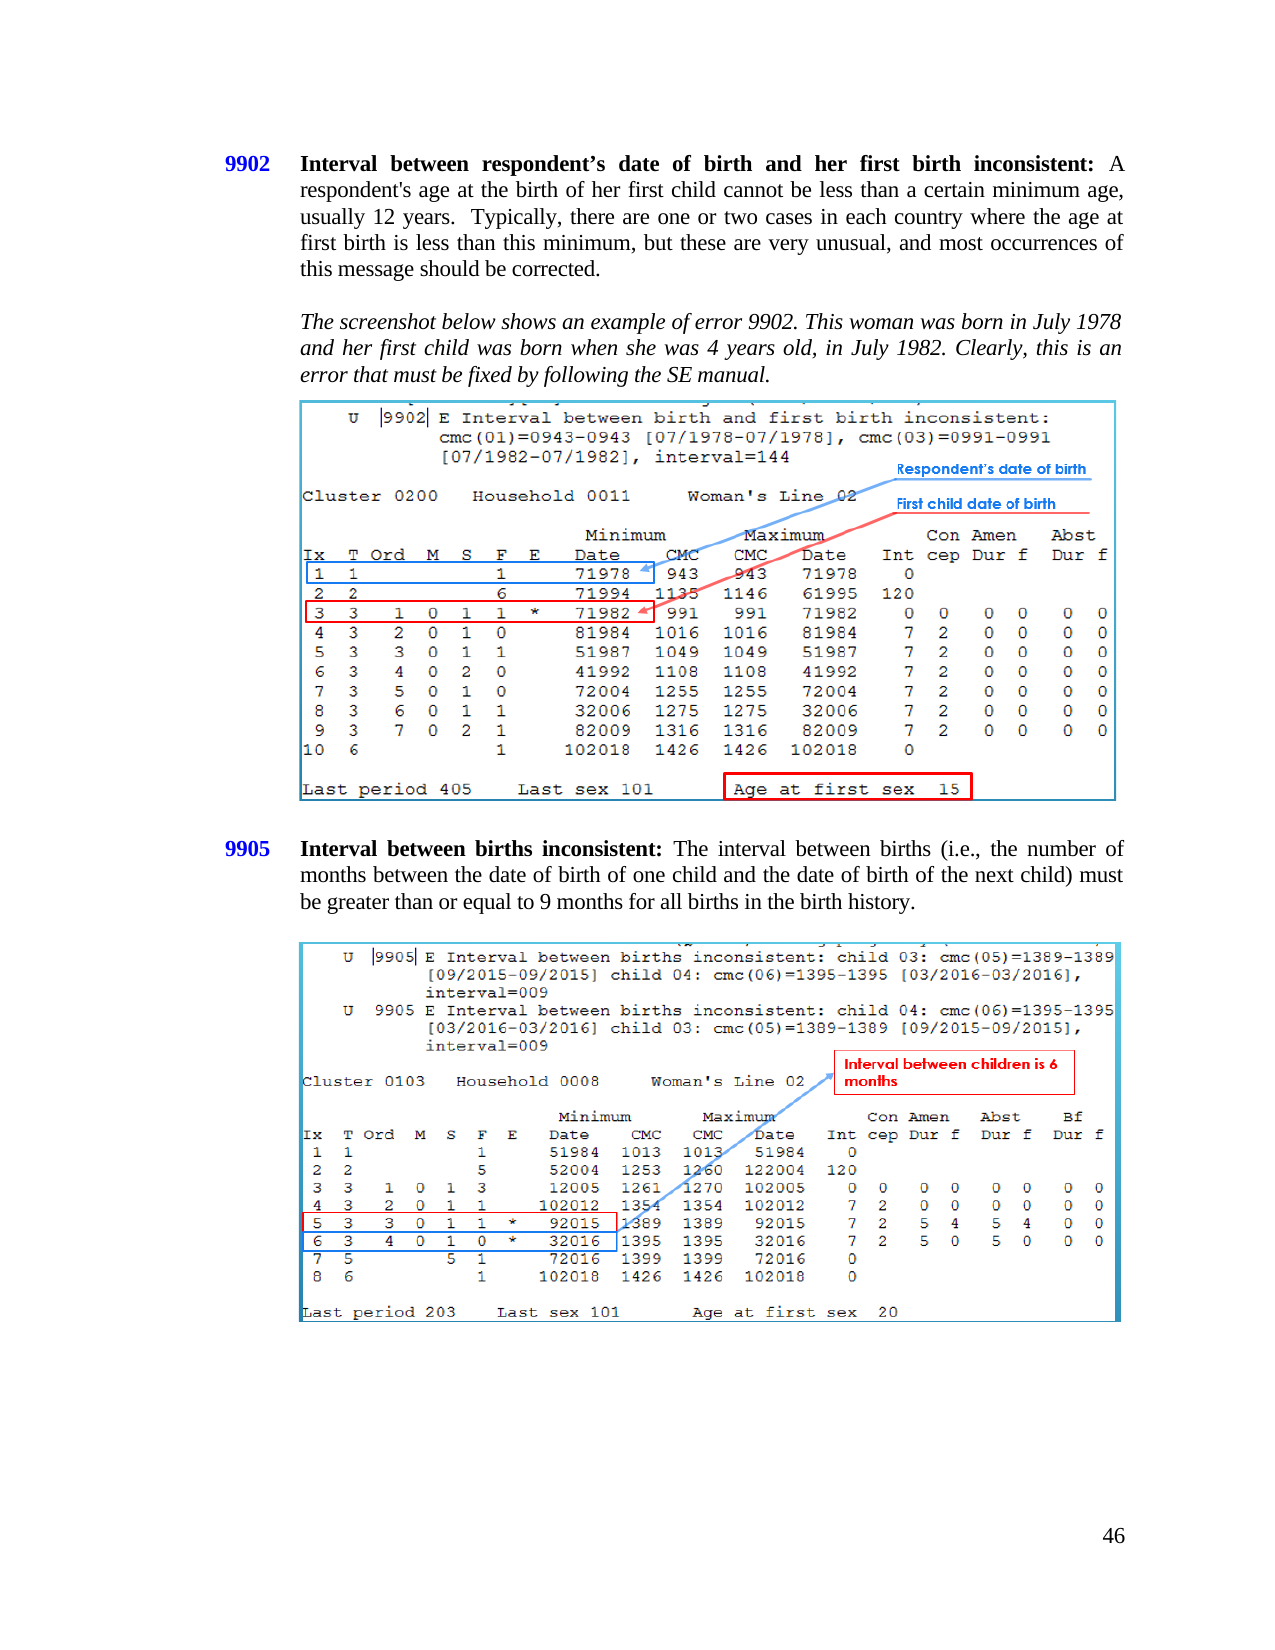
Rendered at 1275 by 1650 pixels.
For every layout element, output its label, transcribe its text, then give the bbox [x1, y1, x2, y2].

text The screenshot below shows an example of error 9902. This woman was born in July 1978 and her first child was born when she was 4 years old, in July 1982. Clearly, this is an error that must be fixed by following the SE manual. [225, 308, 1125, 387]
picture [298, 942, 1121, 1322]
picture [299, 400, 1117, 801]
text 9902 Interval between respondent’s date of birth and her first birth inconsistent: A respondent's age at the birth of her first child cannot be less than a certain minimum age, usually 12 years. Typically, there are one or two cases in each country where the age at first birth is less than this minimum, but these are very unusual, and most occurrences of this message should be corrected. [225, 150, 1125, 282]
text 9905 Interval between births inconsistent: The interval between births (i.e., the number of months between the date of birth of one child and the date of birth of the next child) must be greater than or equal to 9 months for all births in the birth history. [225, 835, 1125, 914]
